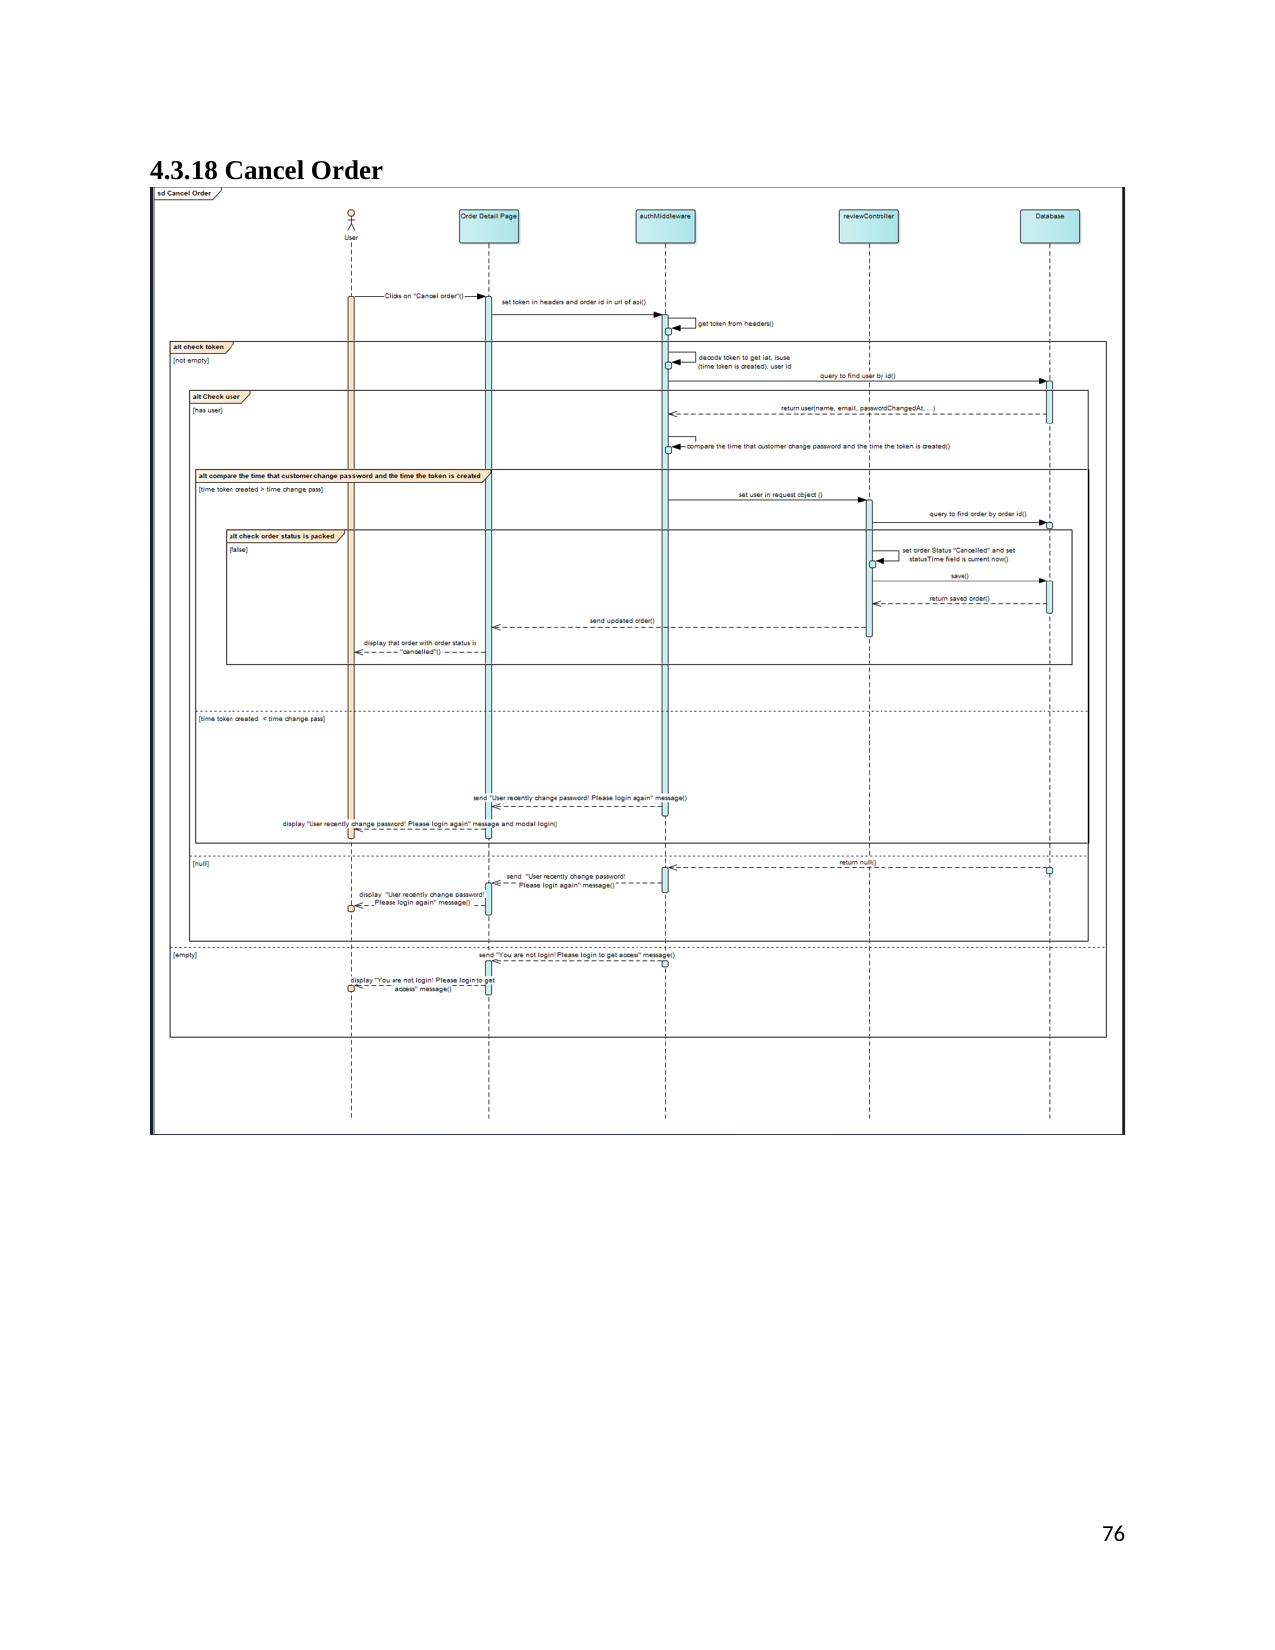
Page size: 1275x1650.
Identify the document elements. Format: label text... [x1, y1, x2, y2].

subtitle 4.3.18 Cancel Order [150, 154, 1125, 185]
picture [150, 187, 1125, 1135]
